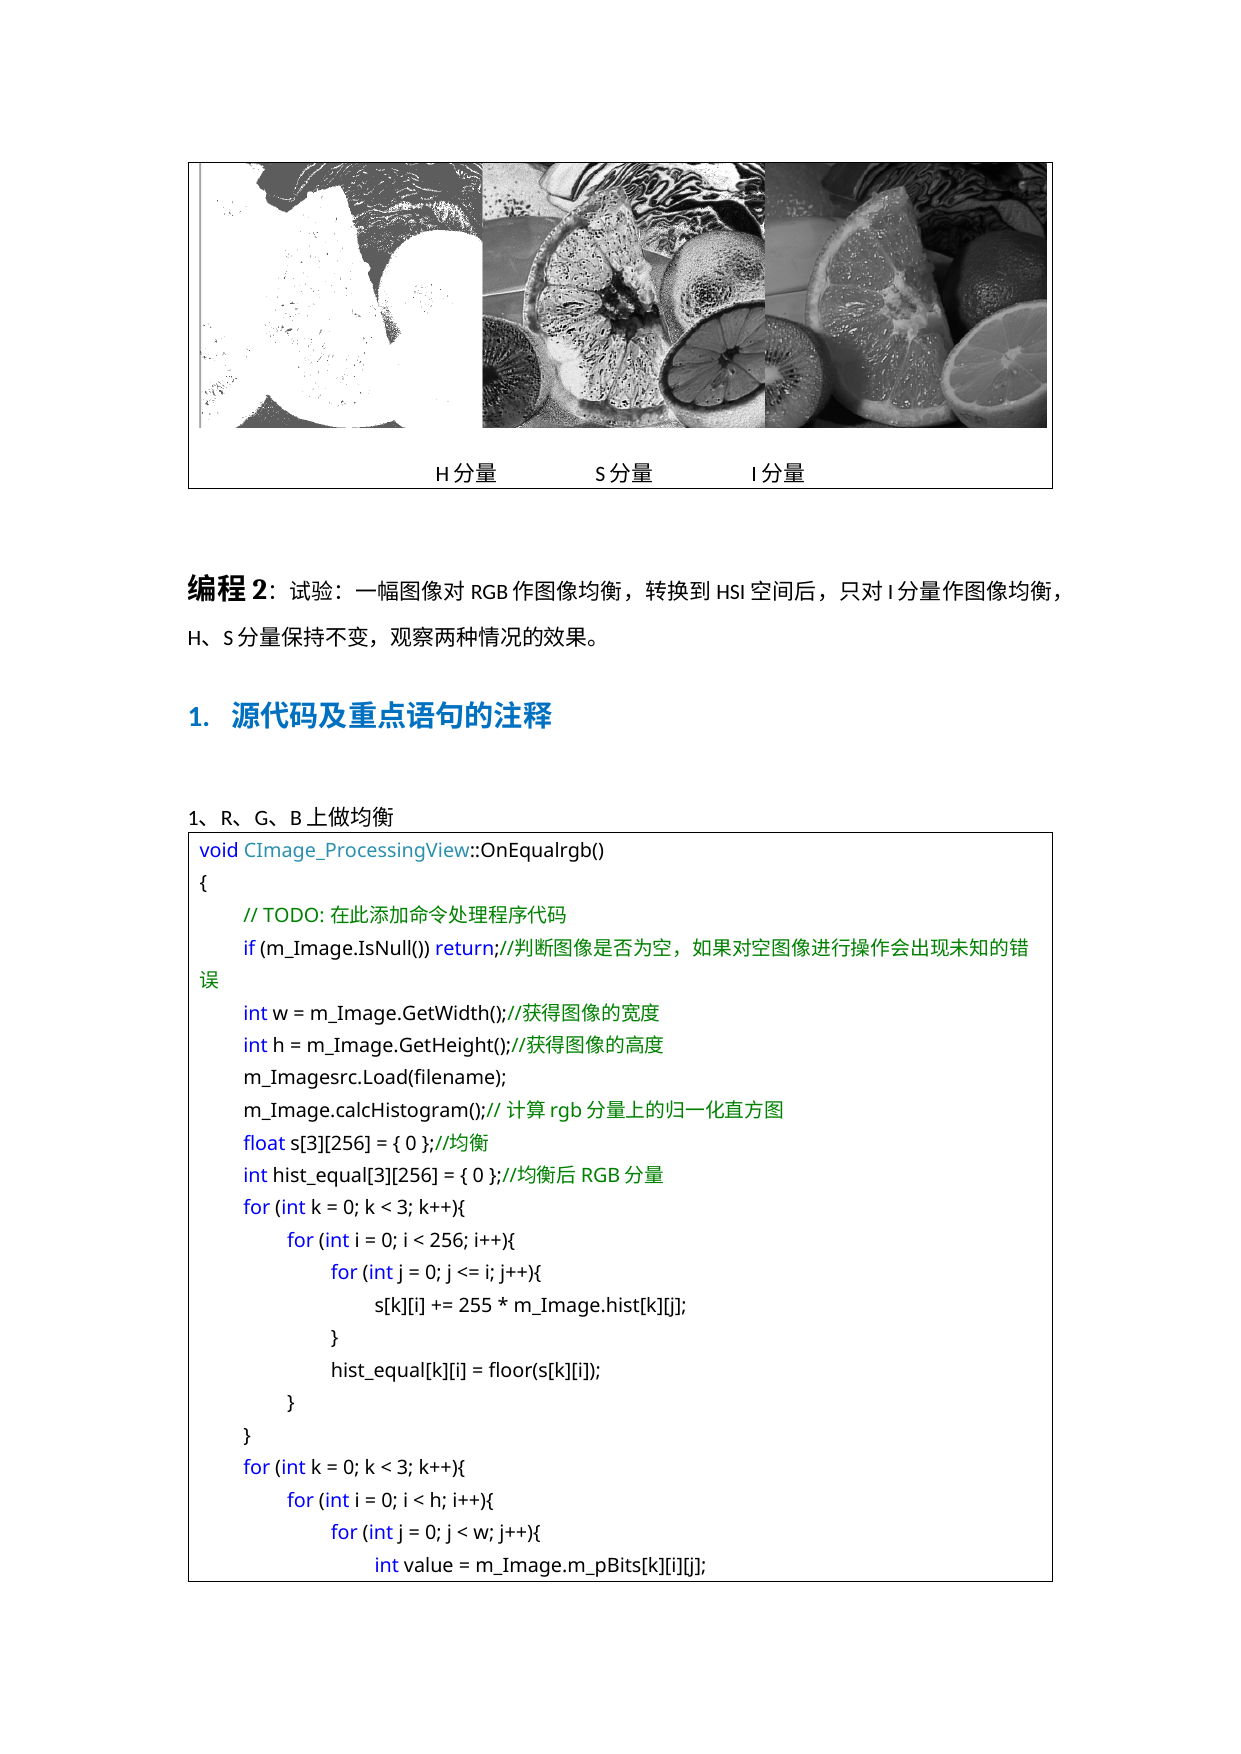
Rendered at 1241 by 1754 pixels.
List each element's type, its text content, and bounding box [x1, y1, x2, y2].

table_header H分量 S分量 I分量 [189, 163, 1052, 488]
text 编程2：试验：一幅图像对RGB作图像均衡，转换到HSI 空间后，只对I分量作图像均衡，H、S分量保持不变，观察两种情况的效果。 [187, 554, 1053, 652]
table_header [189, 833, 1052, 1581]
subtitle 源代码及重点语句的注释 [187, 681, 1053, 746]
picture [199, 163, 1048, 428]
text 1、R、G、B上做均衡 [187, 799, 1053, 832]
